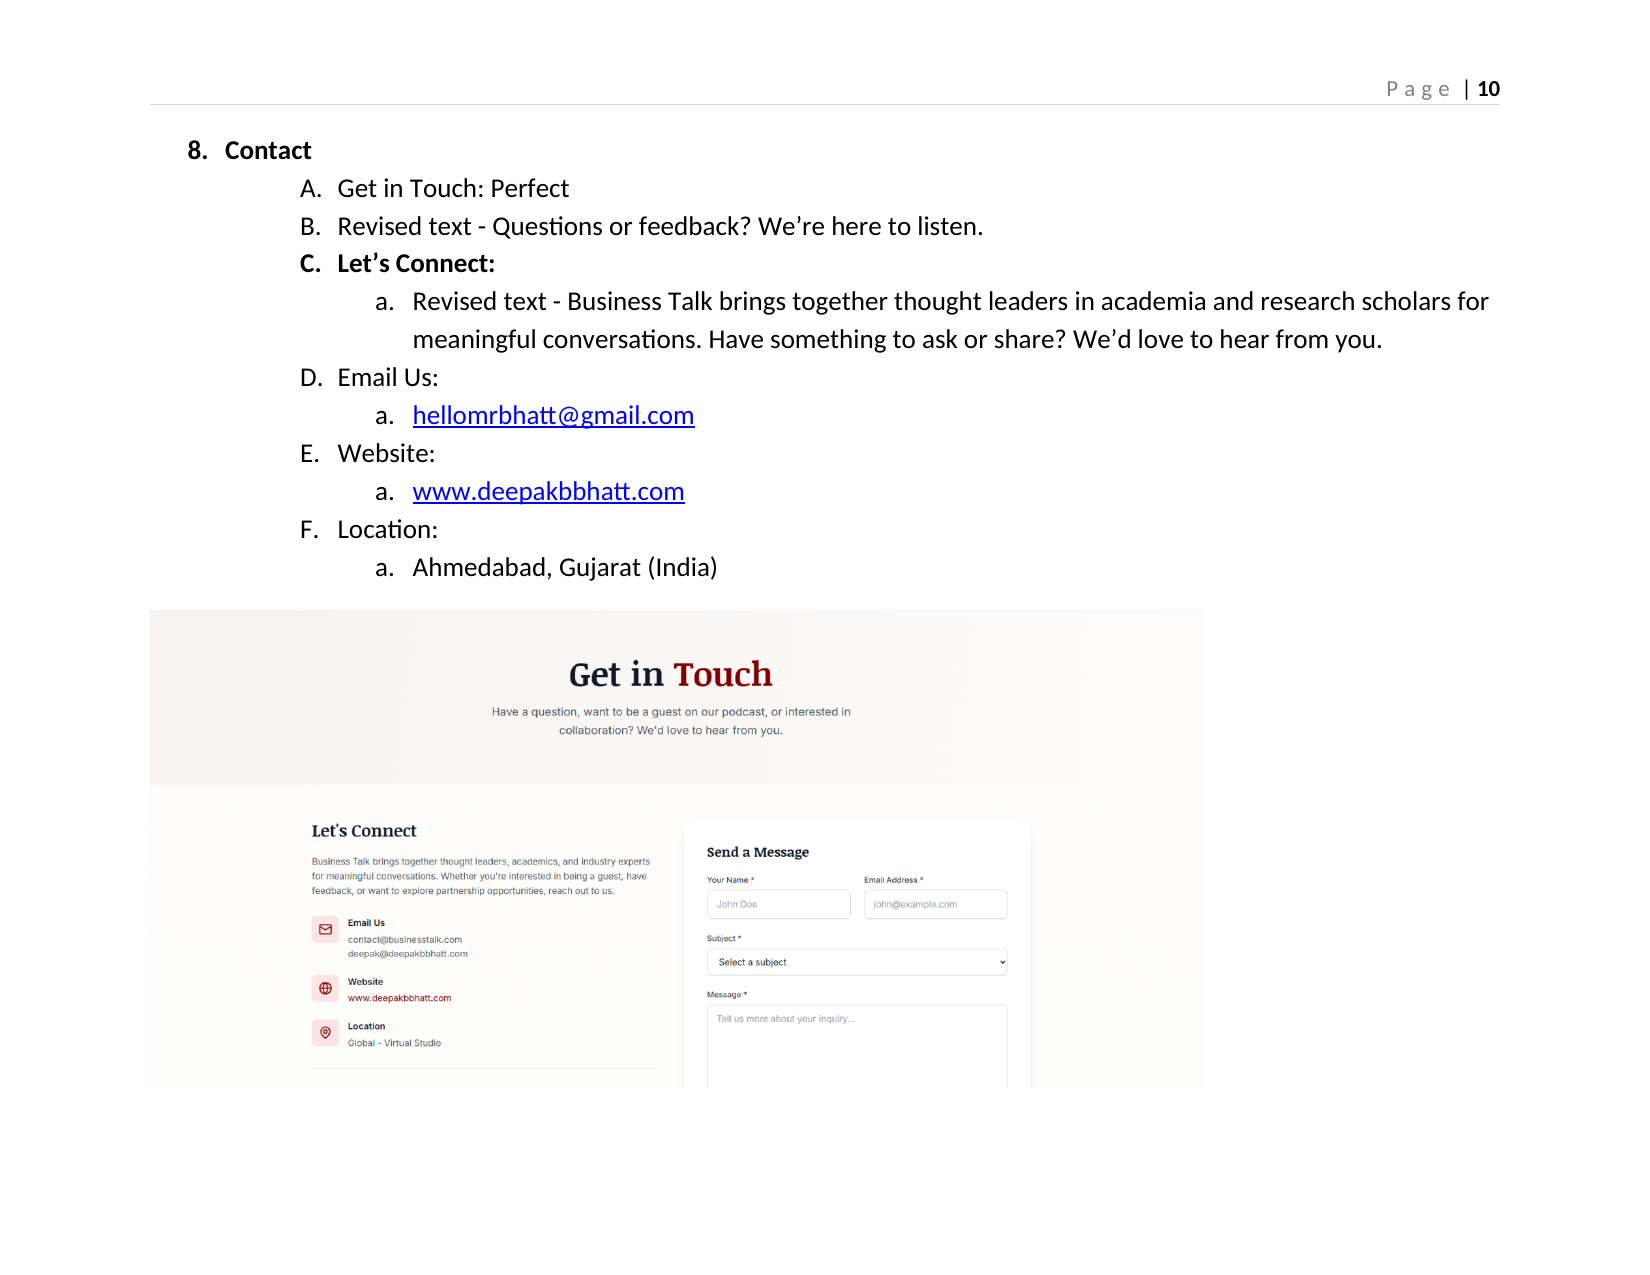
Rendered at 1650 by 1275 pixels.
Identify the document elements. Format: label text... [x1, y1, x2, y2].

list Location: [300, 512, 1500, 545]
list www.deepakbbhatt.com [375, 474, 1500, 507]
list hellomrbhatt@gmail.com [375, 398, 1500, 431]
list Ahmedabad, Gujarat (India) [375, 550, 1500, 583]
list Email Us: [300, 360, 1500, 393]
list Get in Touch: Perfect [300, 171, 1500, 204]
list Contact [187, 133, 1500, 166]
list Revised text - Business Talk brings together thought leaders in academia and research scholars for meaningful conversations. Have something to ask or share? We’d love to hear from you. [375, 284, 1500, 356]
list Let’s Connect: [300, 247, 1500, 280]
list Revised text - Questions or feedback? We’re here to listen. [300, 209, 1500, 242]
list Website: [300, 436, 1500, 469]
picture [150, 608, 1205, 1088]
